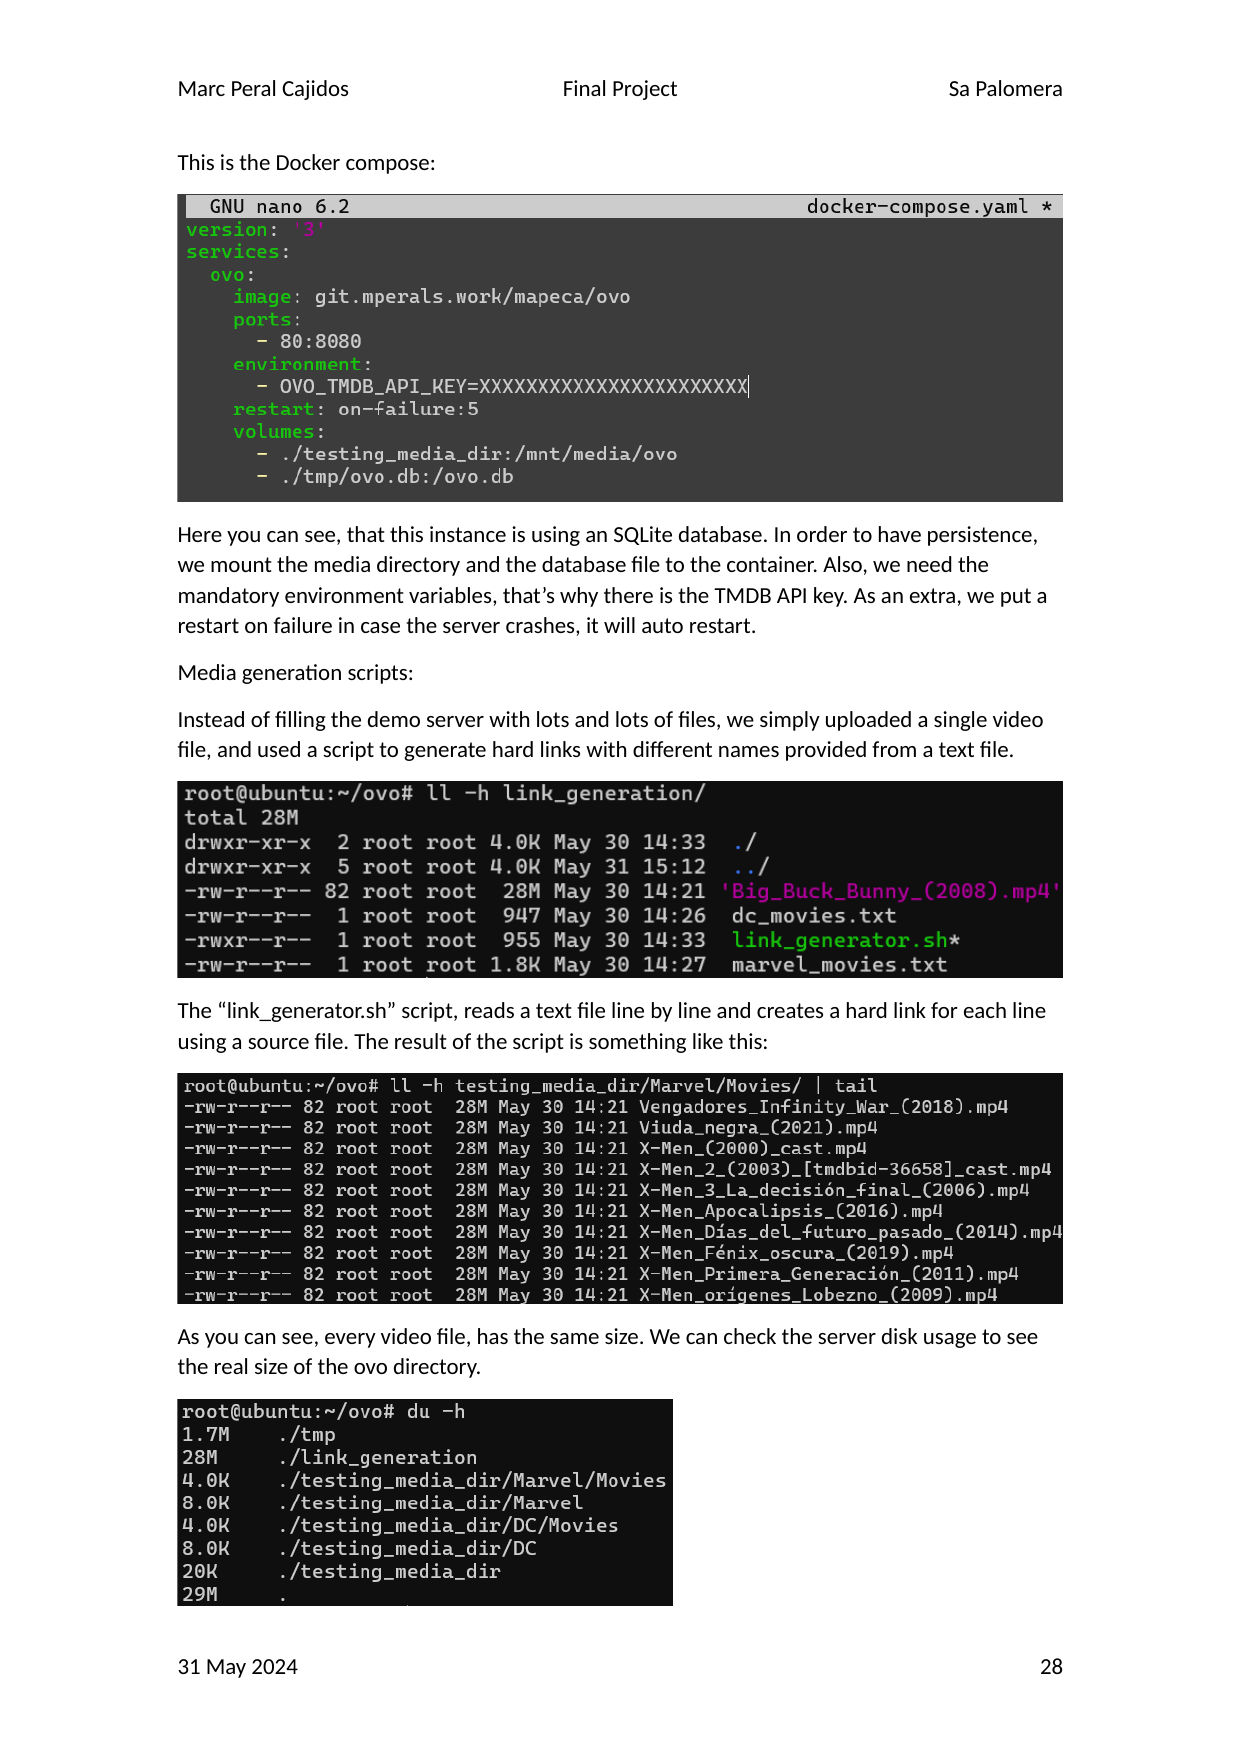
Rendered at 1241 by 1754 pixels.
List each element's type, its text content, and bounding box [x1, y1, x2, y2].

text Here you can see, that this instance is using an SQLite database. In order to have persistence, we mount the media directory and the database file to the container. Also, we need the mandatory environment variables, that’s why there is the TMDB API key. As an extra, we put a restart on failure in case the server crashes, it will auto restart. [177, 520, 1063, 639]
text As you can see, every video file, has the same size. We can check the server disk usage to see the real size of the ovo directory. [177, 1322, 1063, 1380]
text The “link_generator.sh” script, reads a text file line by line and creates a hard link for each line using a source file. The result of the script is something like this: [177, 997, 1063, 1055]
picture [177, 1073, 1063, 1304]
picture [177, 1399, 673, 1606]
picture [177, 781, 1063, 978]
text Media generation scripts: [177, 658, 1063, 686]
text This is the Docker compose: [177, 148, 1063, 176]
text Instead of filling the demo server with lots and lots of files, we simply uploaded a single video file, and used a script to generate hard links with different names provided from a text file. [177, 705, 1063, 763]
picture [177, 194, 1063, 502]
